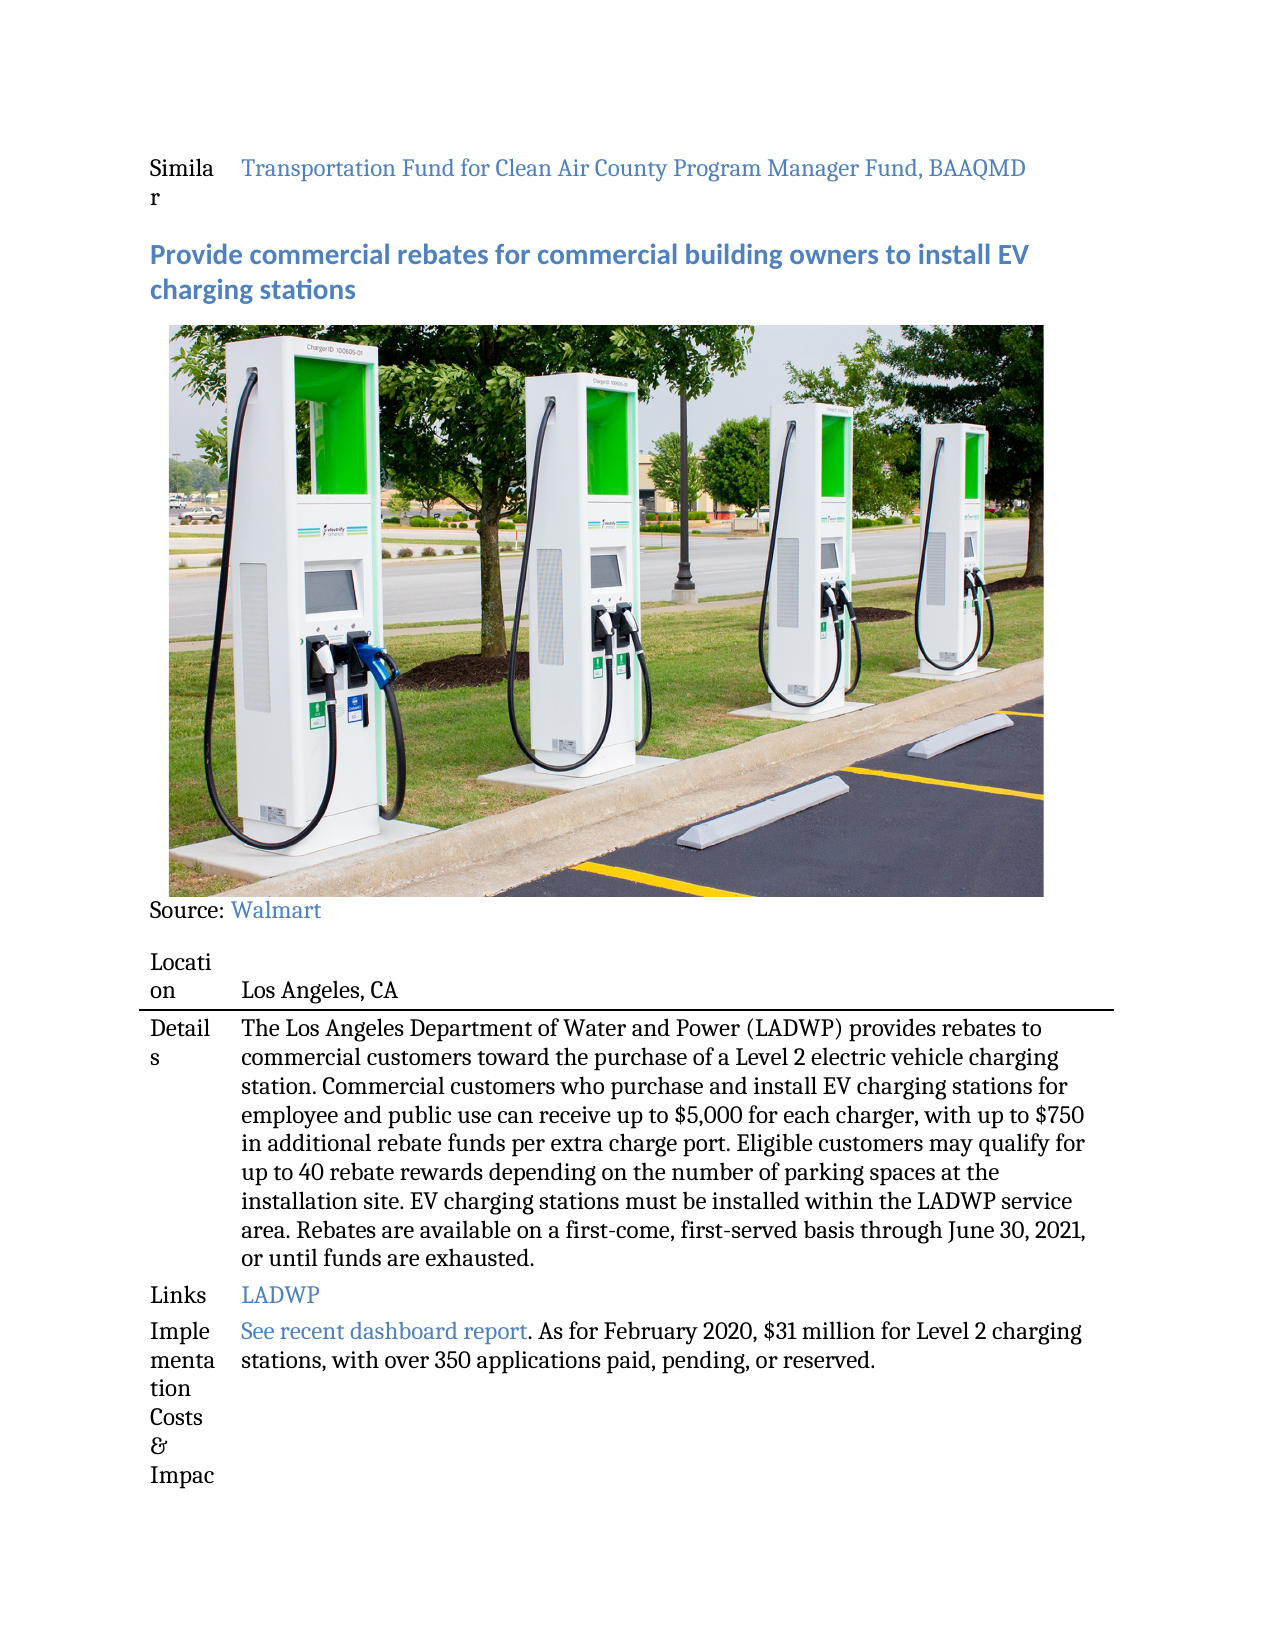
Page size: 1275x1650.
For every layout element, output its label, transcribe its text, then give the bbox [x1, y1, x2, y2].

table_cell Transportation Fund for Clean Air County Program Manager Fund, BAAQMD [230, 150, 1114, 215]
subtitle Provide commercial rebates for commercial building owners to install EV charging stations [150, 236, 1125, 307]
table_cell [230, 1313, 1114, 1489]
table_header Los Angeles, CA [230, 944, 1114, 1009]
picture [168, 325, 1044, 897]
table_cell LADWP [230, 1277, 1114, 1313]
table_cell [139, 1313, 230, 1489]
table_cell Links [139, 1277, 230, 1313]
table_cell The Los Angeles Department of Water and Power (LADWP) provides rebates to commercial customers toward the purchase of a Level 2 electric vehicle charging station. Commercial customers who purchase and install EV charging stations for employee and public use can receive up to $5,000 for each charger, with up to $750 in additional rebate funds per extra charge port. Eligible customers may qualify for up to 40 rebate rewards depending on the number of parking spaces at the installation site. EV charging stations must be installed within the LADWP service area. Rebates are available on a first-come, first-served basis through June 30, 2021, or until funds are exhausted. [230, 1011, 1114, 1277]
table_cell Details [139, 1011, 230, 1277]
table_cell Similar [139, 150, 230, 215]
table_header Location [139, 944, 230, 1009]
